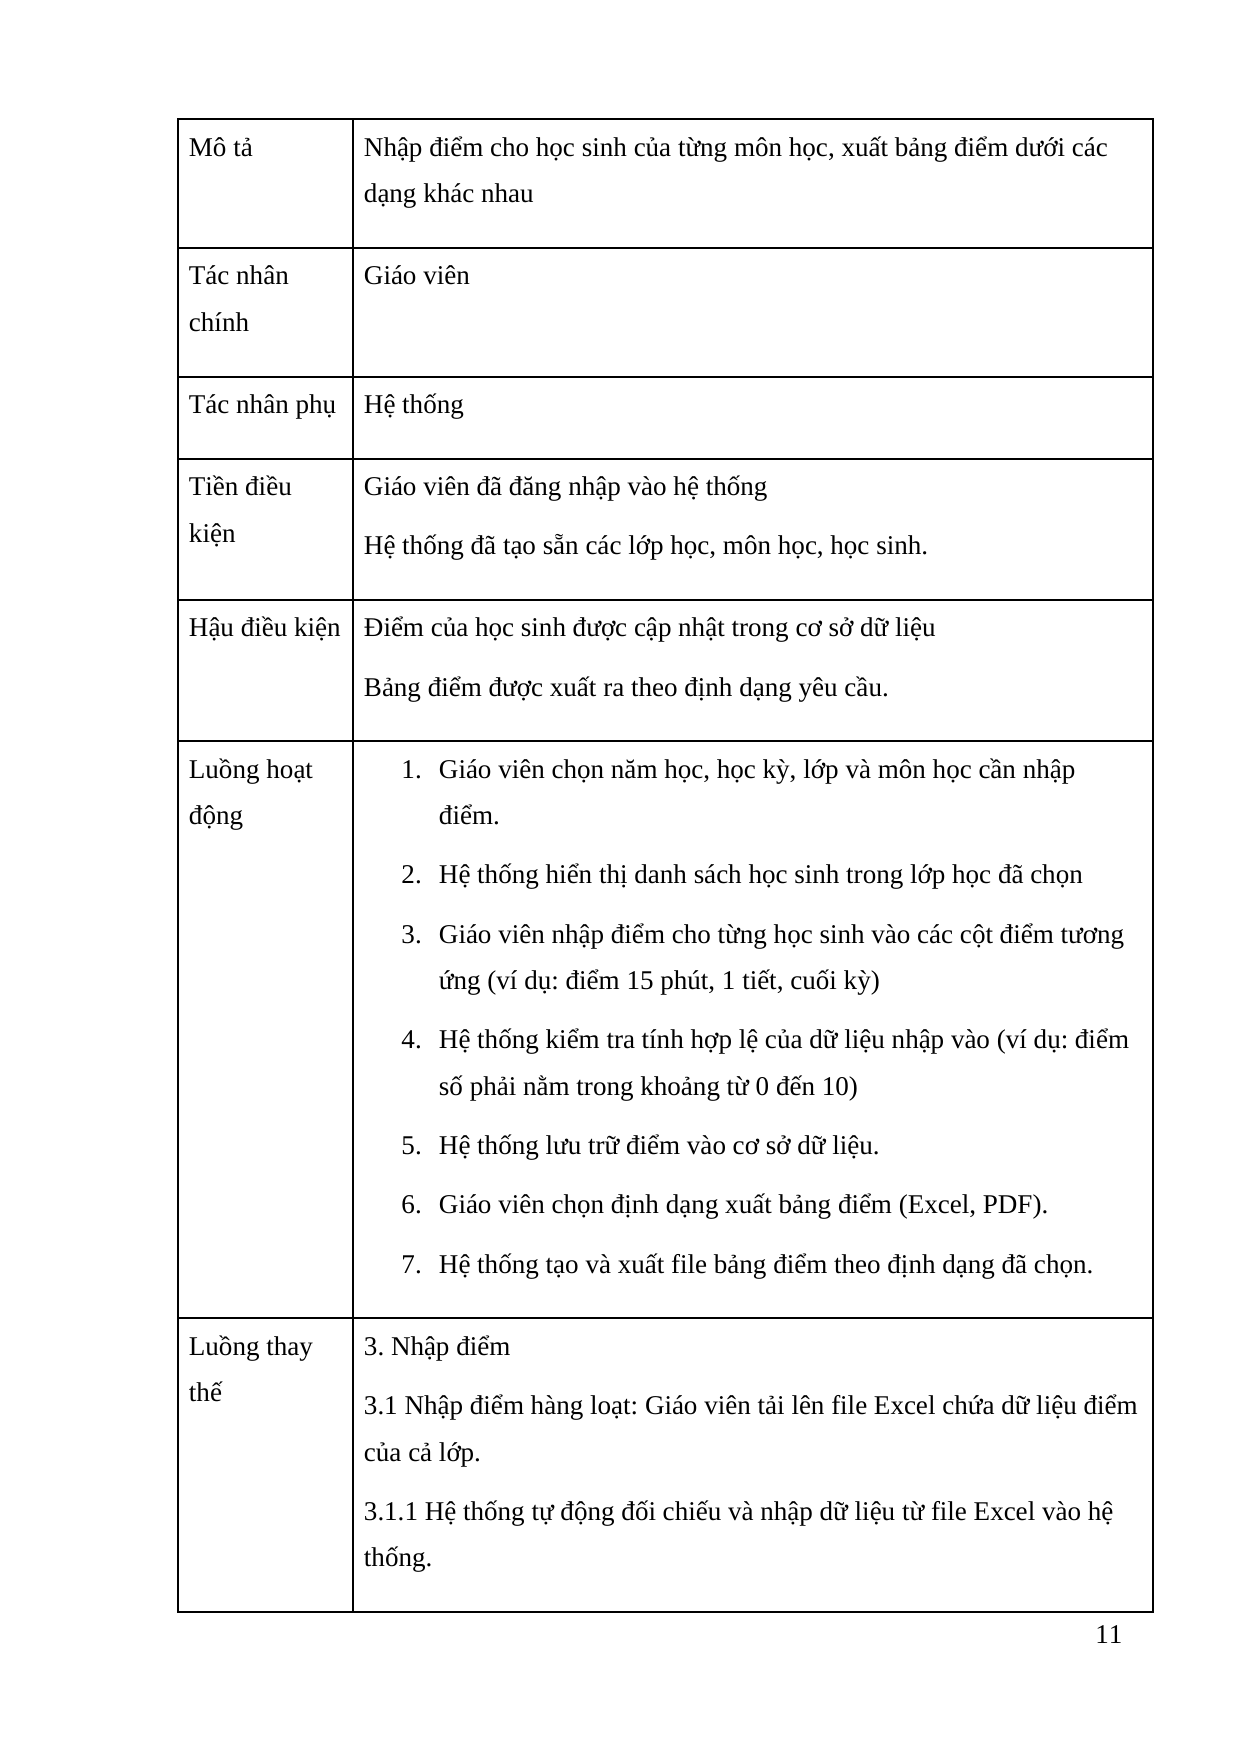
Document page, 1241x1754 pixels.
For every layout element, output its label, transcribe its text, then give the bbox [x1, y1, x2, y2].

table_cell Hậu điều kiện [179, 601, 352, 740]
table_cell Điểm của học sinh được cập nhật trong cơ sở dữ liệu Bảng điểm được xuất ra theo định dạng yêu cầu. [354, 601, 1152, 740]
table_cell Hệ thống [354, 378, 1152, 458]
table_cell Nhập điểm cho học sinh của từng môn học, xuất bảng điểm dưới các dạng khác nhau [354, 120, 1152, 247]
table_cell Giáo viên [354, 249, 1152, 376]
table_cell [354, 1319, 1152, 1611]
table_cell Tác nhân phụ [179, 378, 352, 458]
table_cell Luồng thay thế [179, 1319, 352, 1611]
table_cell Giáo viên đã đăng nhập vào hệ thống Hệ thống đã tạo sẵn các lớp học, môn học, học sinh. [354, 460, 1152, 599]
table_cell Luồng hoạt động [179, 742, 352, 1317]
table_cell Tác nhân chính [179, 249, 352, 376]
table_cell Giáo viên chọn năm học, học kỳ, lớp và môn học cần nhập điểm. Hệ thống hiển thị danh sách học sinh trong lớp học đã chọn Giáo viên nhập điểm cho từng học sinh vào các cột điểm tương ứng (ví dụ: điểm 15 phút, 1 tiết, cuối kỳ) Hệ thống kiểm tra tính hợp lệ của dữ liệu nhập vào (ví dụ: điểm số phải nằm trong khoảng từ 0 đến 10) Hệ thống lưu trữ điểm vào cơ sở dữ liệu. Giáo viên chọn định dạng xuất bảng điểm (Excel, PDF). Hệ thống tạo và xuất file bảng điểm theo định dạng đã chọn. [354, 742, 1152, 1317]
table_cell Tiền điều kiện [179, 460, 352, 599]
table_cell Mô tả [179, 120, 352, 247]
